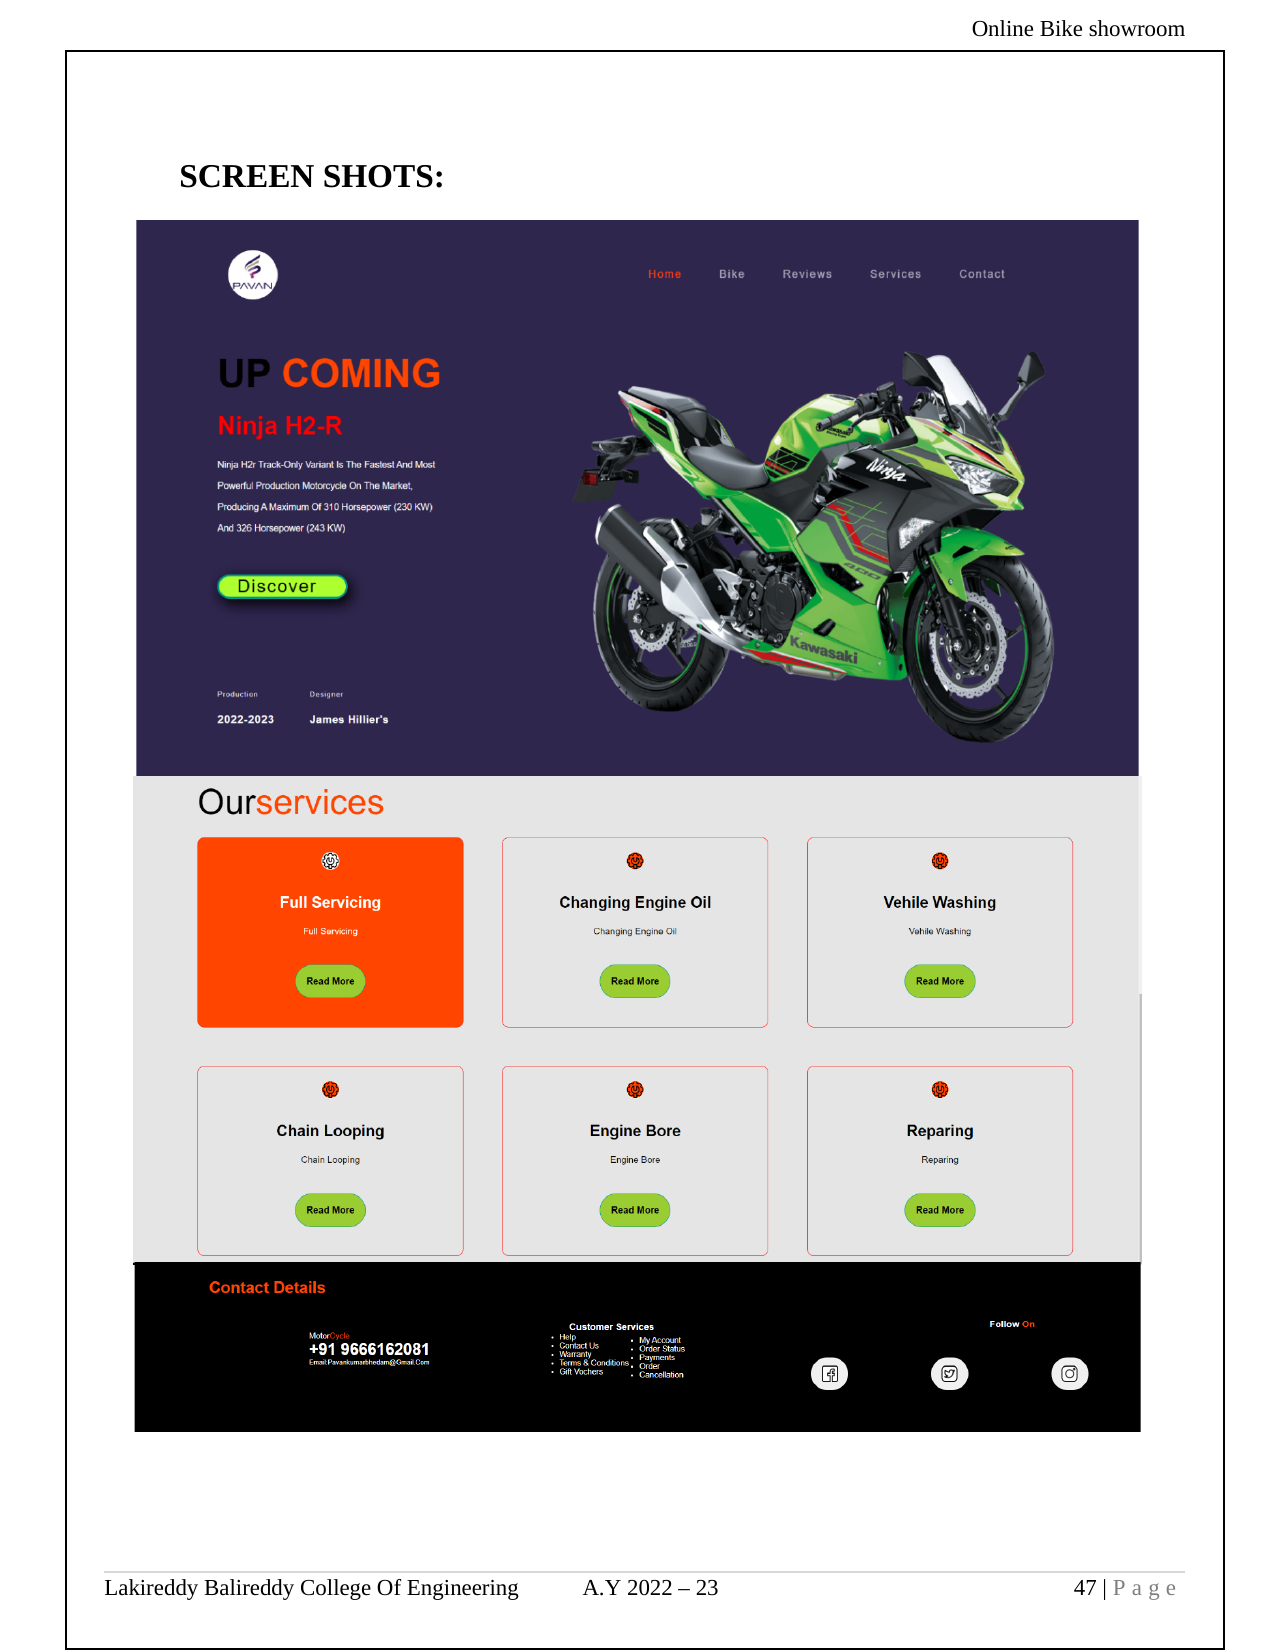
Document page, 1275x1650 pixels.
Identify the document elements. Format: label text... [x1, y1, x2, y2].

picture [133, 220, 1142, 1432]
text SCREEN SHOTS: [179, 156, 1185, 194]
